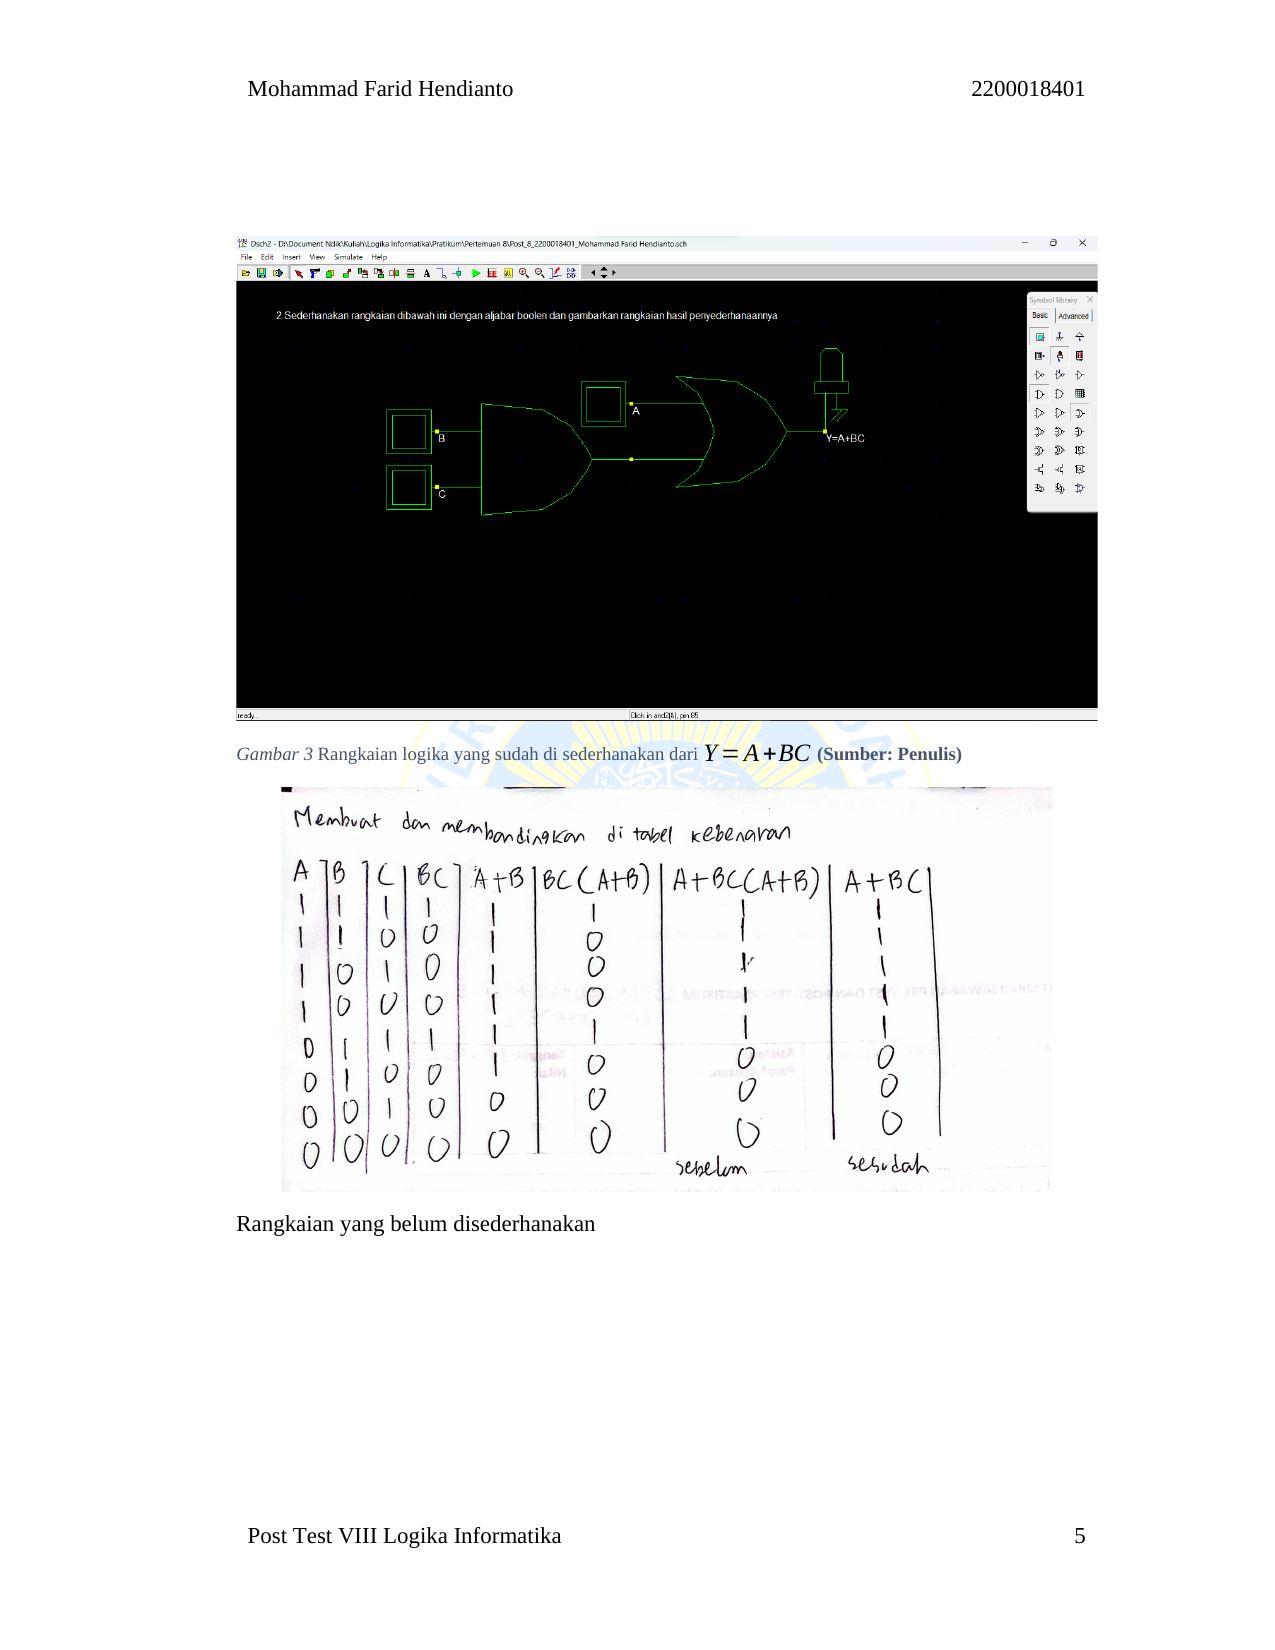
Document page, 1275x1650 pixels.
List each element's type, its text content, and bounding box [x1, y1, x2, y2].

text Rangkaian yang belum disederhanakan [236, 1210, 1098, 1236]
text Gambar 3 Rangkaian logika yang sudah di sederhanakan dari (Sumber: Penulis) [236, 739, 1098, 767]
picture [236, 236, 1098, 721]
